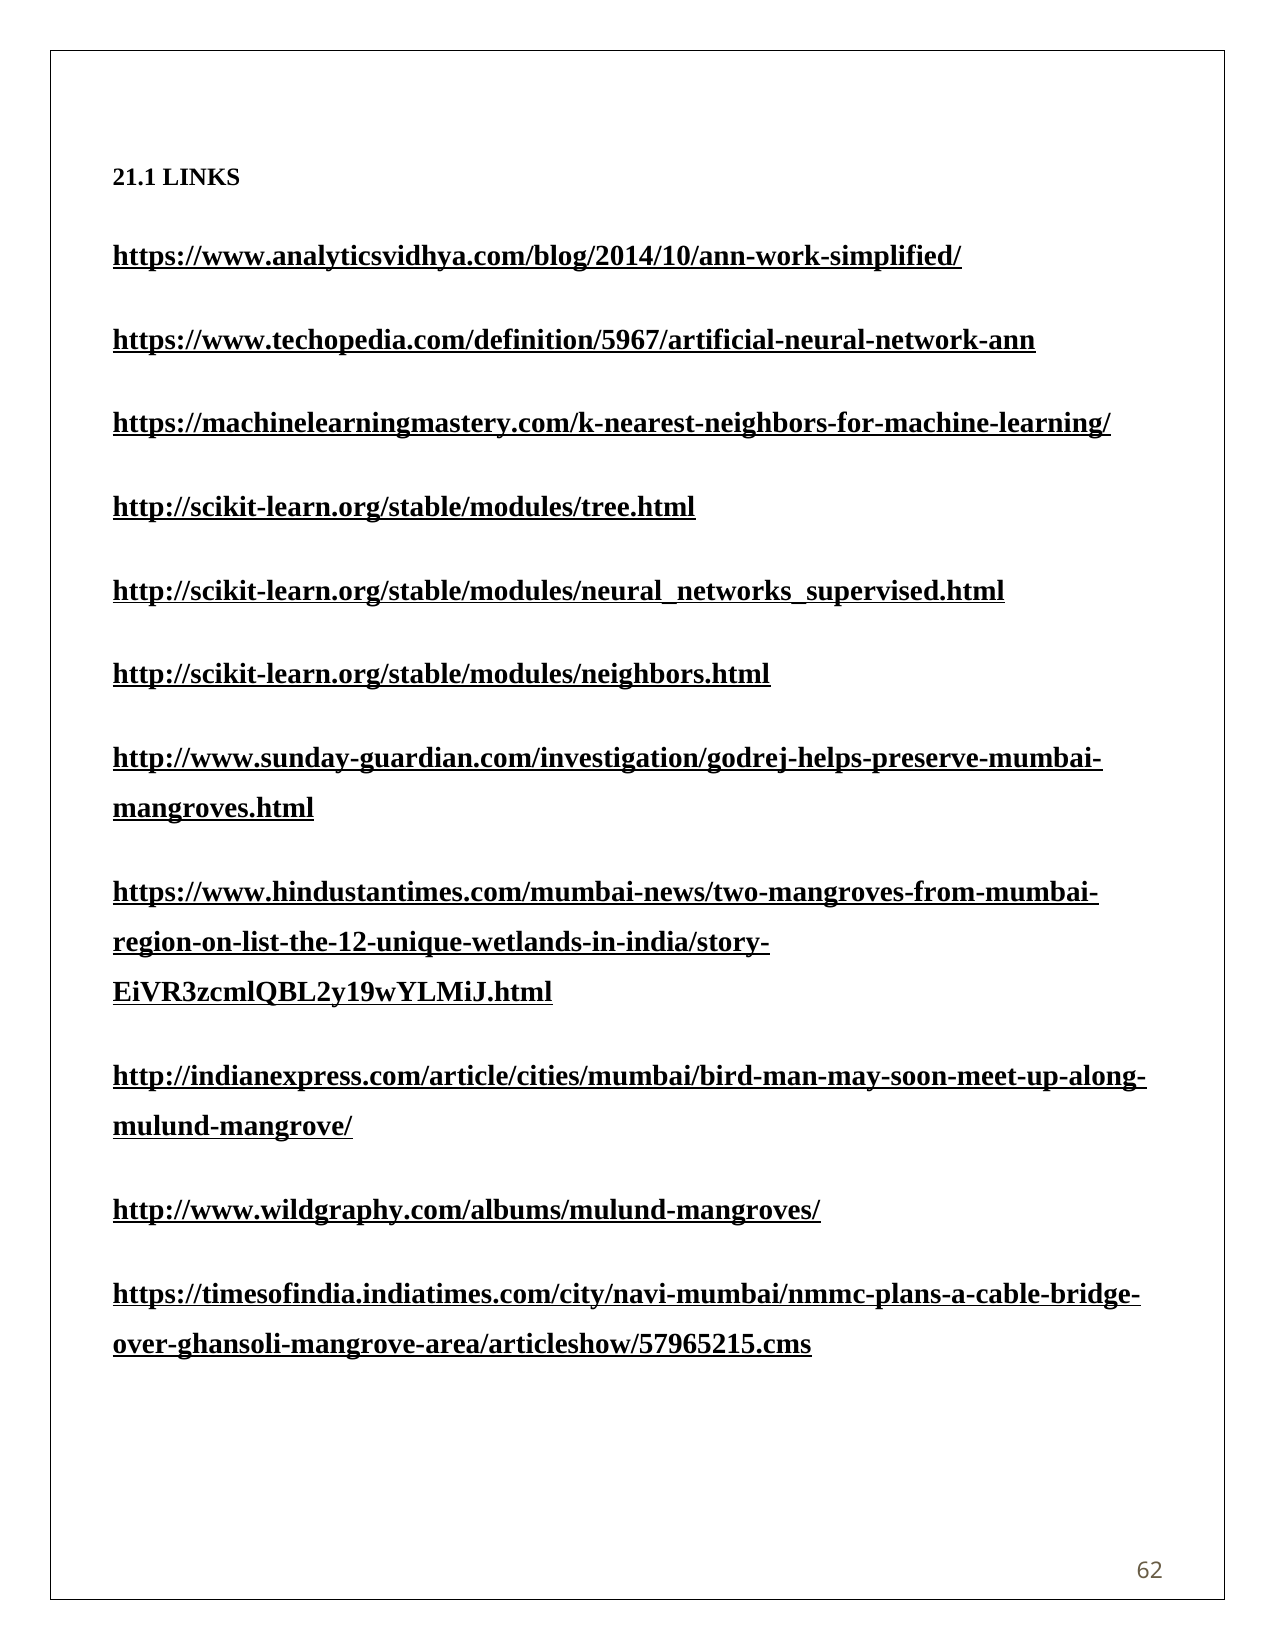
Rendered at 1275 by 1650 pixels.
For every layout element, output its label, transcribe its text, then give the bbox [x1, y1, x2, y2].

text http://scikit-learn.org/stable/modules/neighbors.html [112, 656, 1162, 690]
text http://www.sunday-guardian.com/investigation/godrej-helps-preserve-mumbai-mangroves.html [112, 740, 1162, 824]
text http://scikit-learn.org/stable/modules/tree.html [112, 489, 1162, 523]
text https://www.hindustantimes.com/mumbai-news/two-mangroves-from-mumbai-region-on-list-the-12-unique-wetlands-in-india/story-EiVR3zcmlQBL2y19wYLMiJ.html [112, 874, 1162, 1008]
text 21.1 LINKS [112, 162, 1162, 190]
text http://scikit-learn.org/stable/modules/neural_networks_supervised.html [112, 573, 1162, 606]
text http://indianexpress.com/article/cities/mumbai/bird-man-may-soon-meet-up-along-mulund-mangrove/ [112, 1058, 1162, 1142]
text https://machinelearningmastery.com/k-nearest-neighbors-for-machine-learning/ [112, 405, 1162, 439]
text http://www.wildgraphy.com/albums/mulund-mangroves/ [112, 1192, 1162, 1226]
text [112, 1276, 1162, 1360]
text https://www.techopedia.com/definition/5967/artificial-neural-network-ann [112, 322, 1162, 355]
text https://www.analyticsvidhya.com/blog/2014/10/ann-work-simplified/ [112, 238, 1162, 272]
